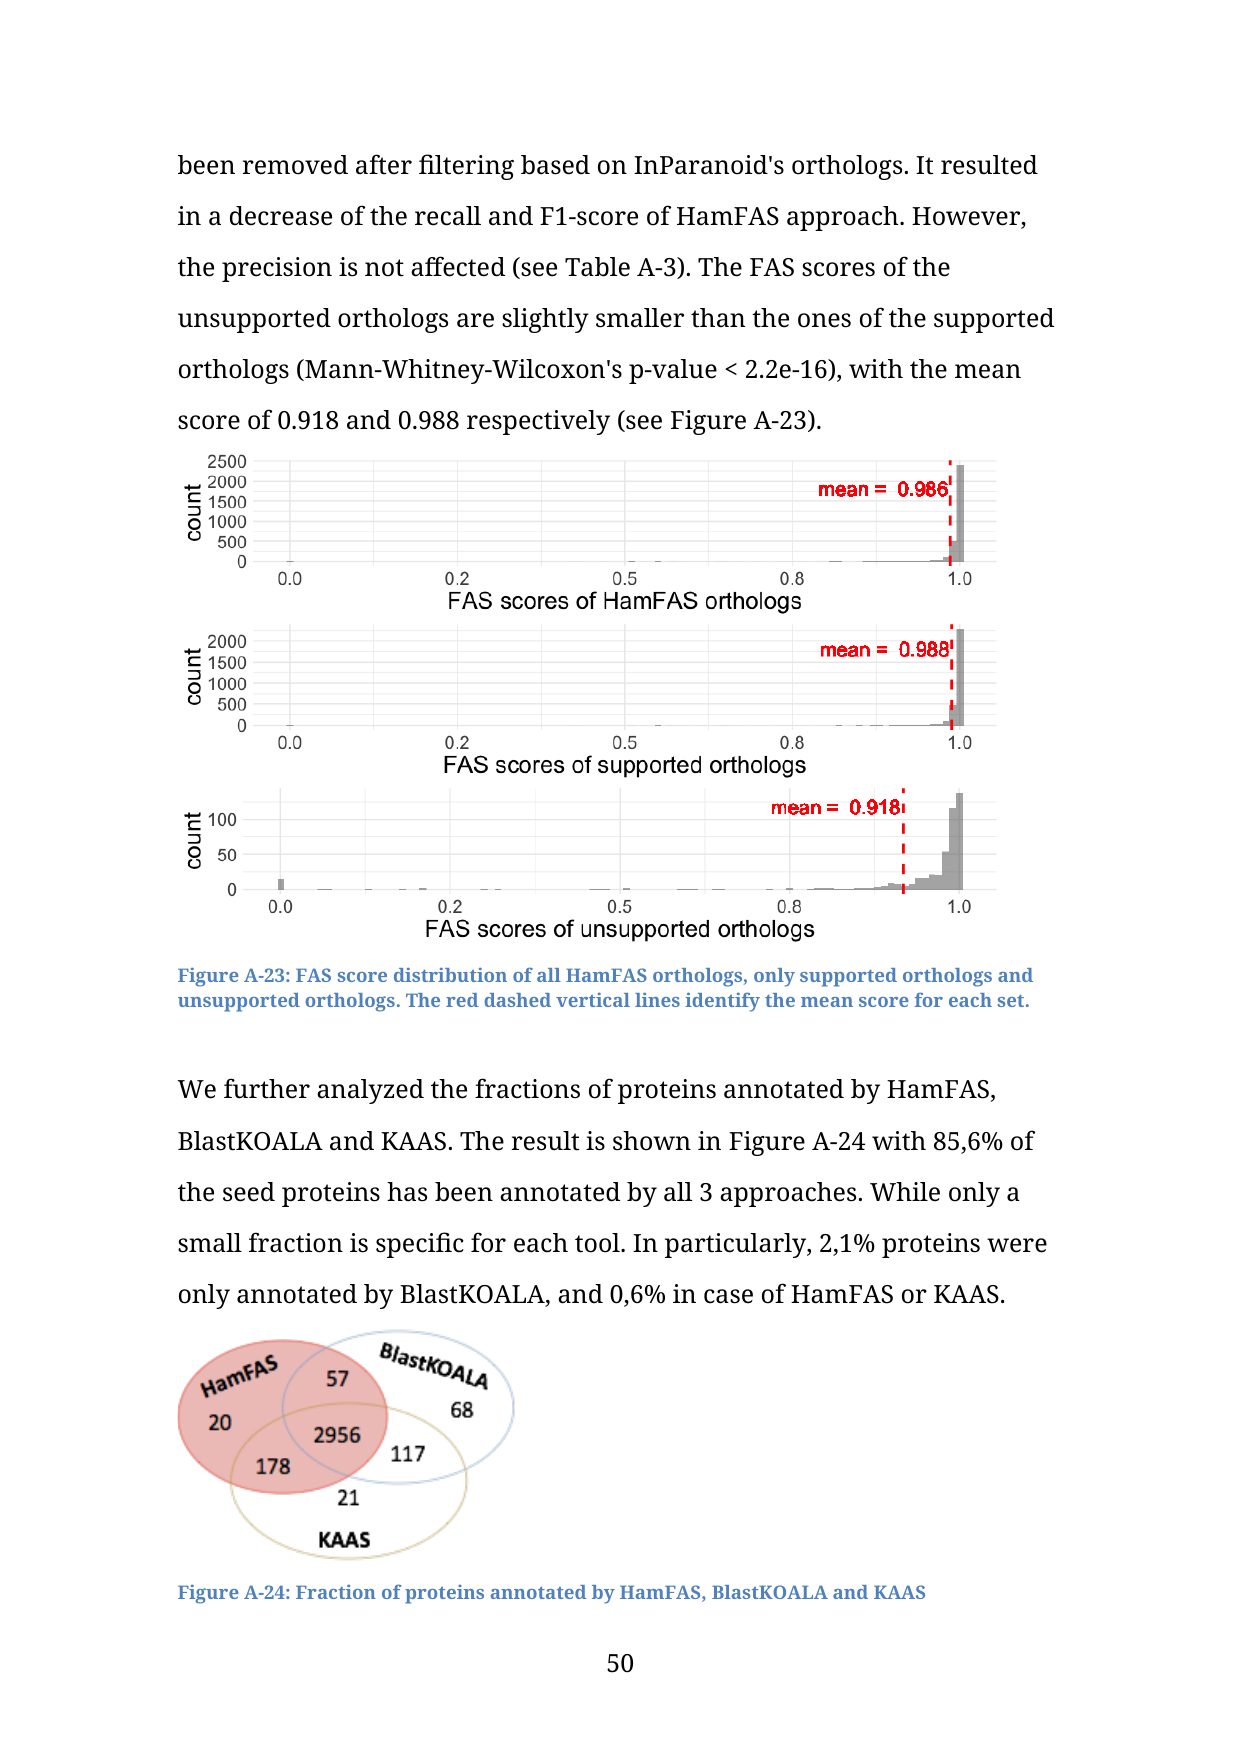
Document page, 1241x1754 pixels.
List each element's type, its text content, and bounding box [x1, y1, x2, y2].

picture [177, 453, 1003, 945]
text Figure A-24: Fraction of proteins annotated by HamFAS, BlastKOALA and KAAS [177, 1579, 1063, 1604]
text Figure A-23: FAS score distribution of all HamFAS orthologs, only supported orthologs and unsupported orthologs. The red dashed vertical lines identify the mean score for each set. [177, 962, 1063, 1013]
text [177, 148, 1063, 437]
text We further analyzed the fractions of proteins annotated by HamFAS, BlastKOALA and KAAS. The result is shown in Figure A-24 with 85,6% of the seed proteins has been annotated by all 3 approaches. While only a small fraction is specific for each tool. In particularly, 2,1% proteins were only annotated by BlastKOALA, and 0,6% in case of HamFAS or KAAS. [177, 1072, 1063, 1310]
picture [177, 1327, 516, 1562]
